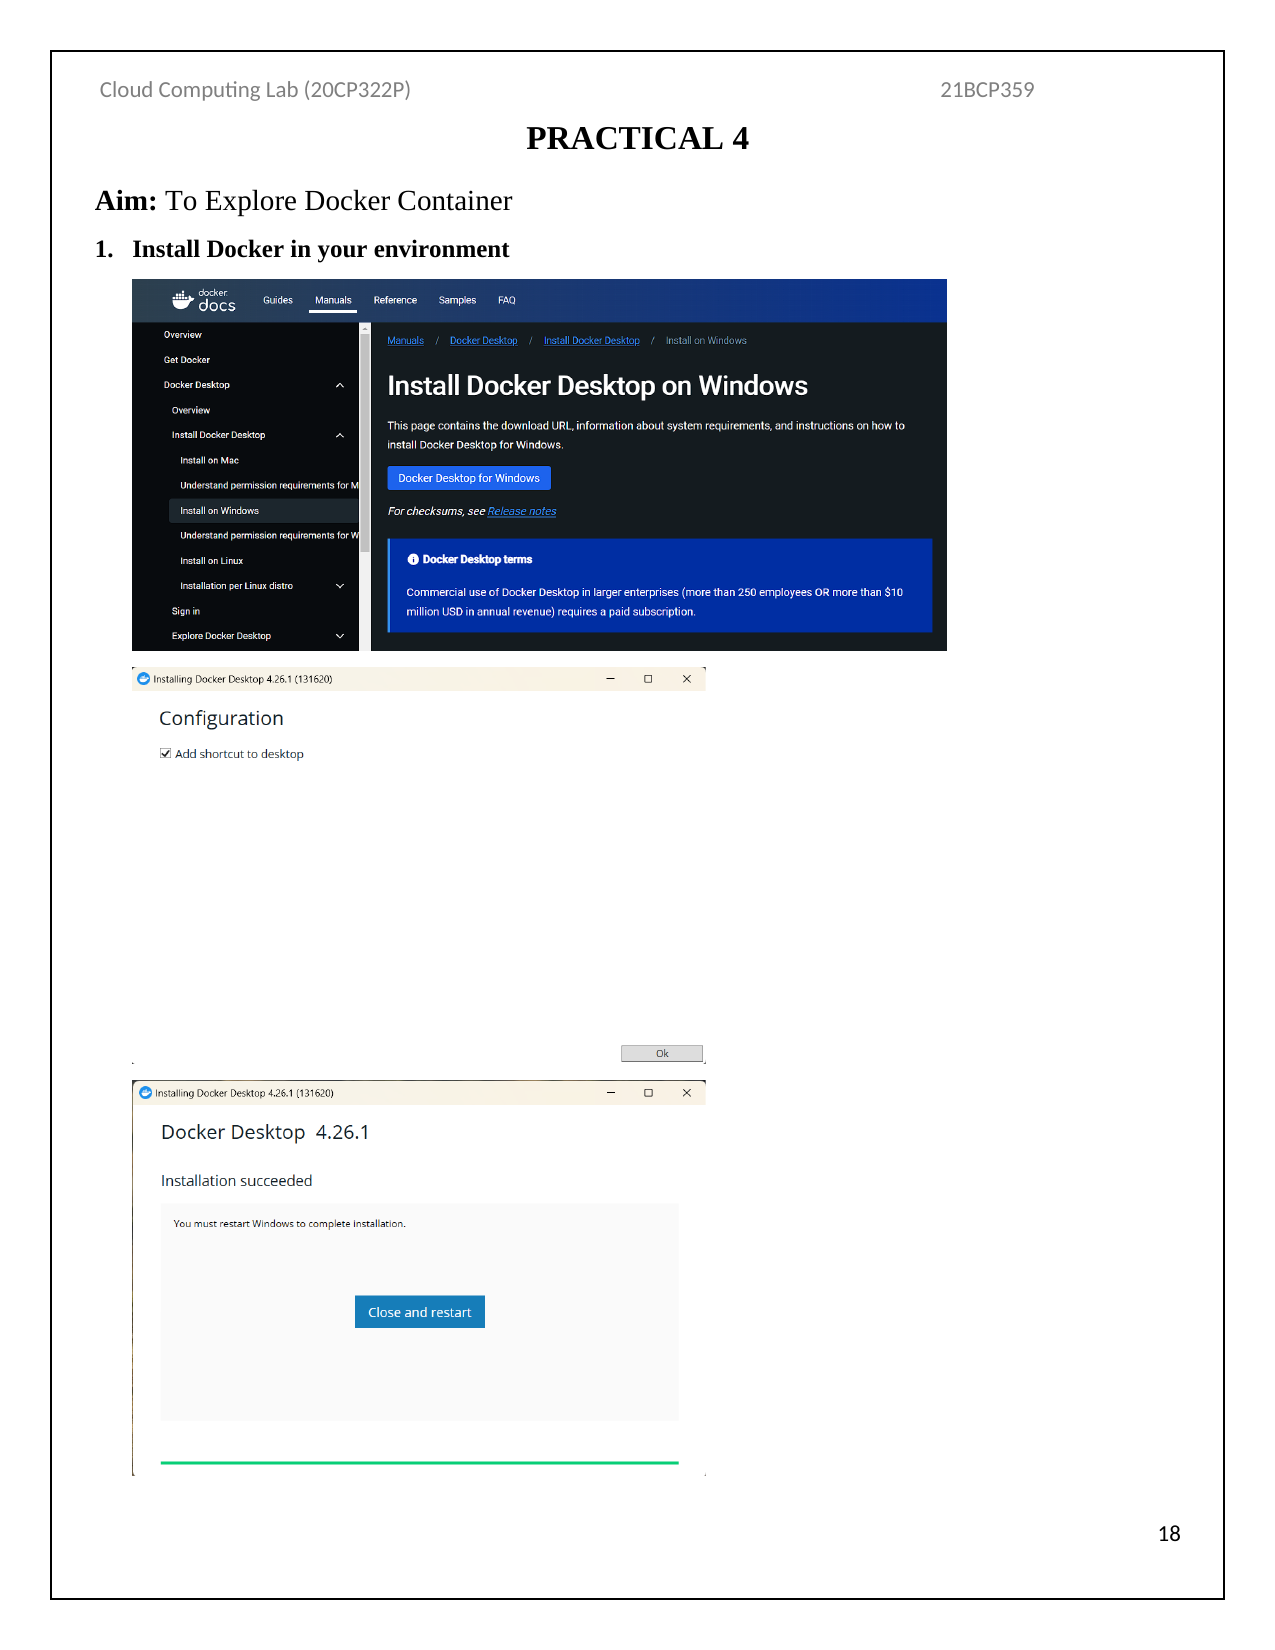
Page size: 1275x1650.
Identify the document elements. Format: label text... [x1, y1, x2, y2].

text PRACTICAL 4 [94, 118, 1181, 156]
text Aim: To Explore Docker Container [94, 183, 1181, 217]
list Install Docker in your environment [94, 234, 1181, 263]
picture [132, 1080, 706, 1476]
picture [132, 667, 706, 1064]
picture [132, 279, 947, 651]
